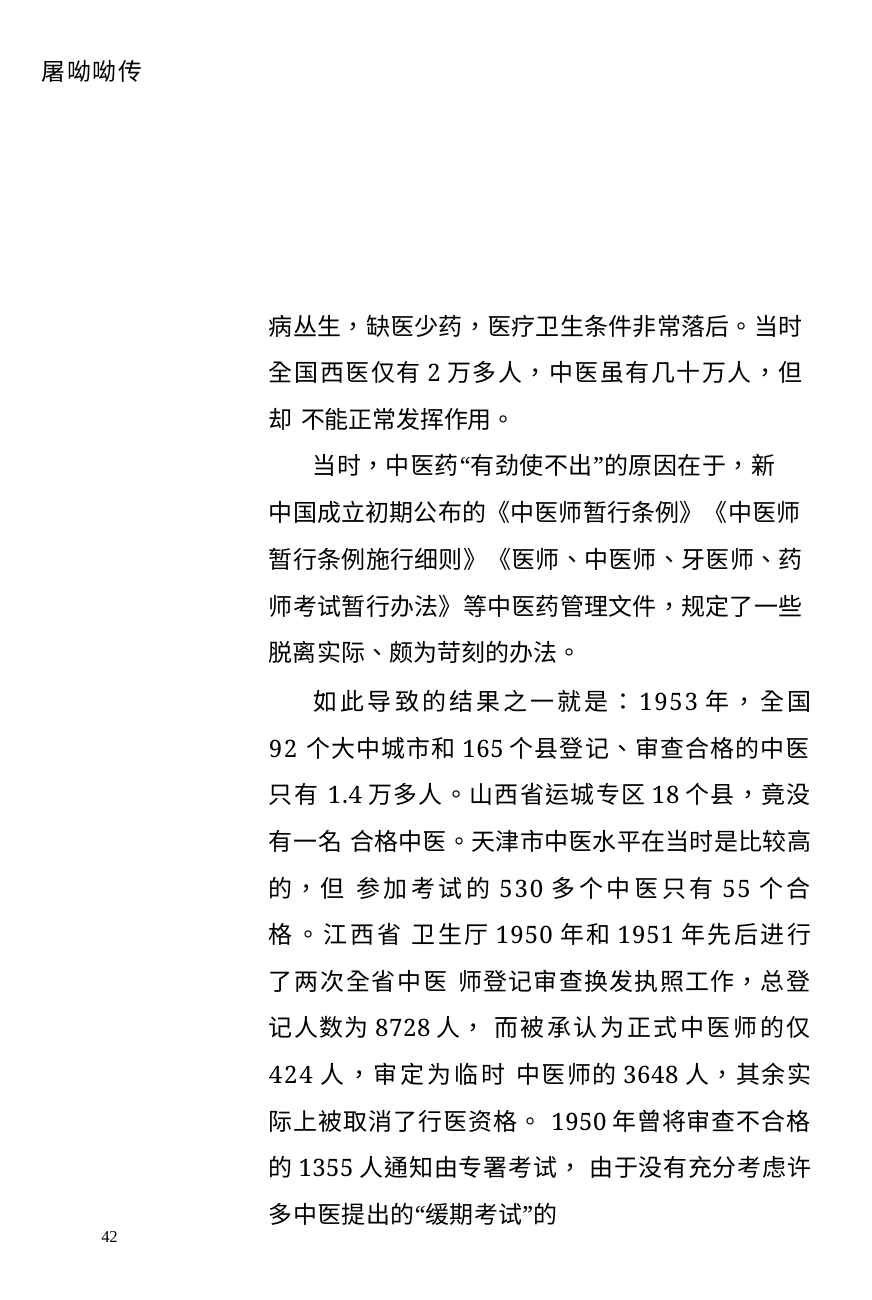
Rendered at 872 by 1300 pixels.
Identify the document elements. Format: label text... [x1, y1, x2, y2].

text 病丛生，缺医少药，医疗卫生条件非常落后。当时 全国西医仅有2万多人，中医虽有几十万人，但却 不能正常发挥作用。 [269, 309, 803, 435]
text 当时，中医药“有劲使不出”的原因在于，新 中国成立初期公布的《中医师暂行条例》《中医师 [269, 449, 802, 528]
text 屠呦呦传 [42, 57, 811, 87]
text 暂行条例施行细则》《医师、中医师、牙医师、药 师考试暂行办法》等中医药管理文件，规定了一些 脱离实际、颇为苛刻的办法。 [269, 542, 802, 669]
text 如此导致的结果之一就是：1953年，全国92 个大中城市和165个县登记、审查合格的中医只有 1.4万多人。山西省运城专区18个县，竟没有一名 合格中医。天津市中医水平在当时是比较高的，但 参加考试的530多个中医只有55个合格。江西省 卫生厅1950年和1951年先后进行了两次全省中医 师登记审查换发执照工作，总登记人数为8728人， 而被承认为正式中医师的仅424人，审定为临时 中医师的3648人，其余实际上被取消了行医资格。 1950年曾将审查不合格的1355人通知由专署考试， 由于没有充分考虑许多中医提出的“缓期考试”的 [269, 685, 811, 1230]
